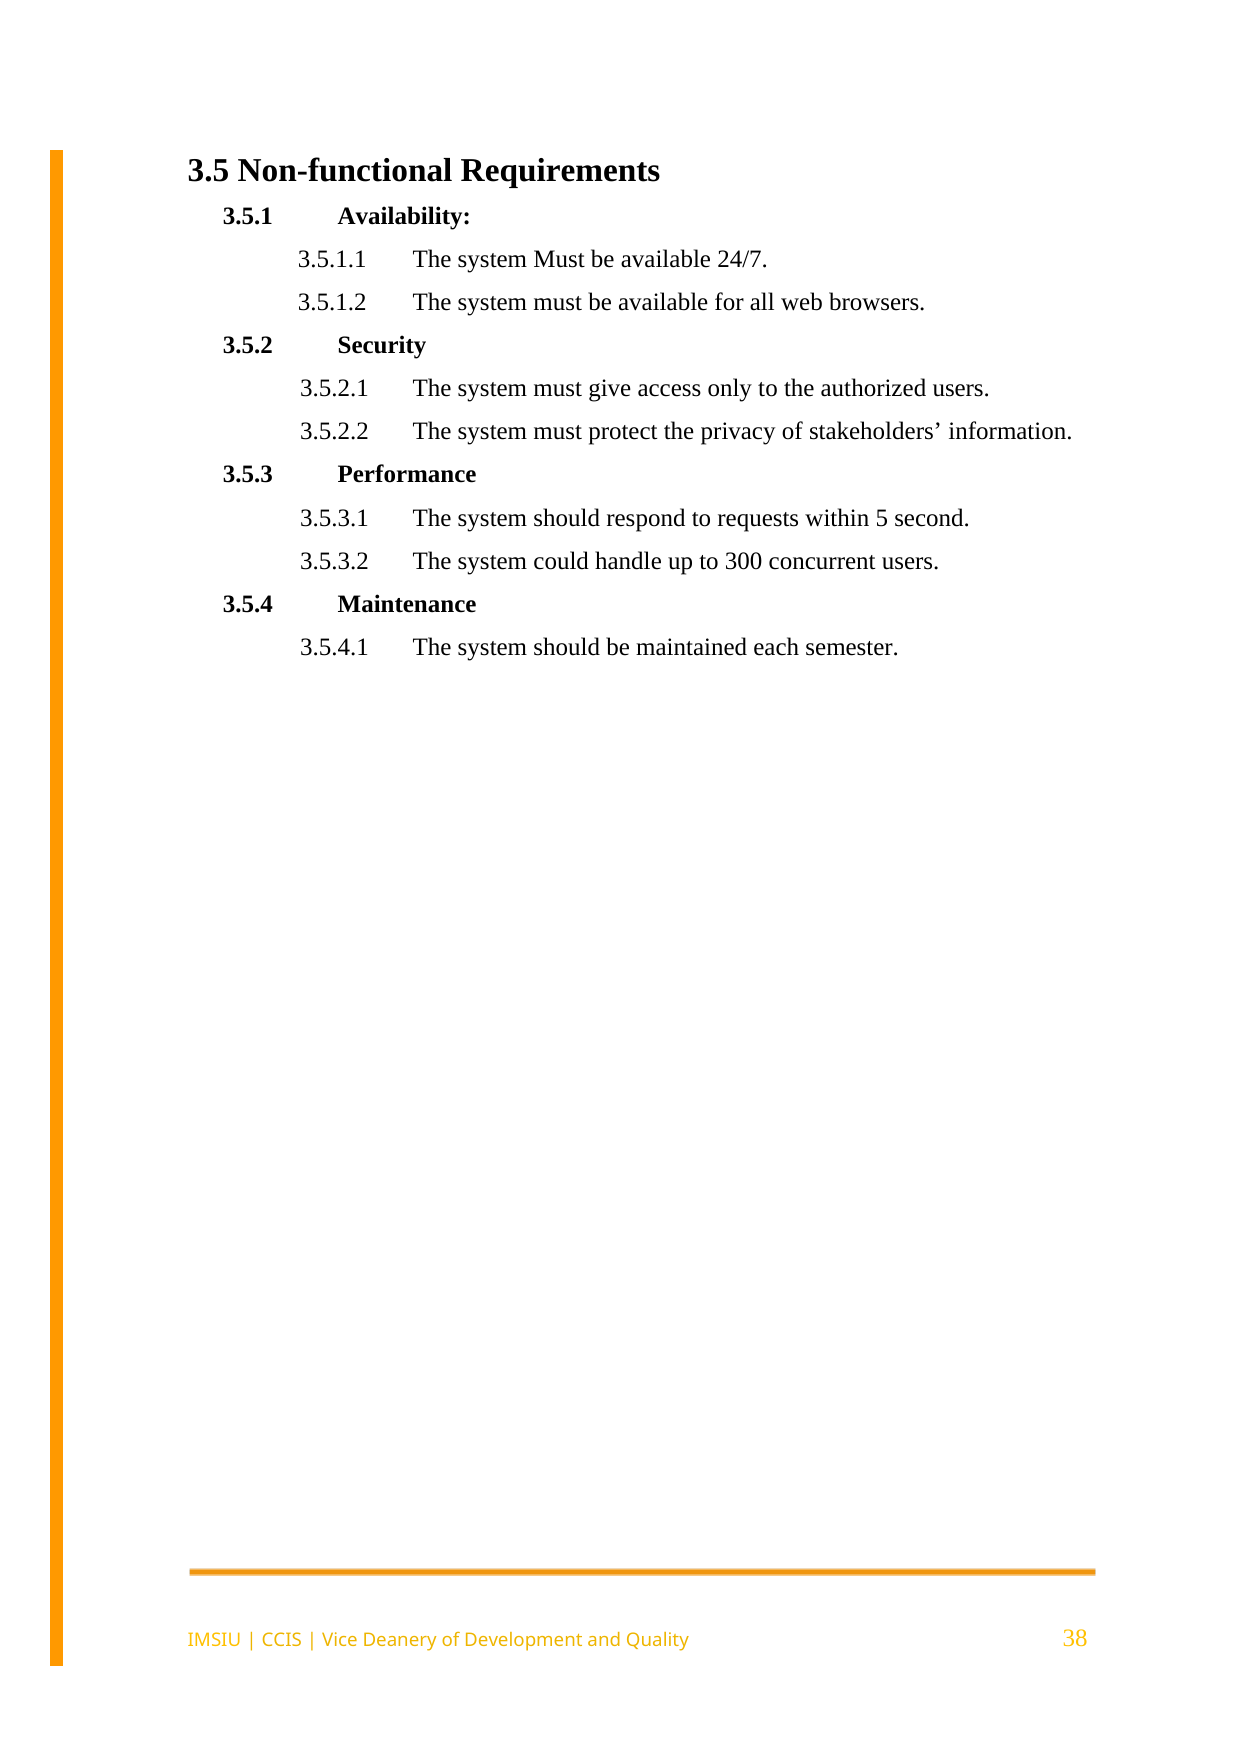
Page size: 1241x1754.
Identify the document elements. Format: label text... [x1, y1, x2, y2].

list The system could handle up to 300 concurrent users. [300, 546, 1090, 574]
list The system should be maintained each semester. [300, 632, 1090, 661]
list The system must be available for all web browsers. [298, 287, 1090, 316]
list The system should respond to requests within 5 second. [300, 503, 1090, 531]
list Availability: [223, 201, 1090, 229]
list The system must give access only to the authorized users. [300, 373, 1090, 402]
list Security [223, 330, 1090, 359]
subtitle 3.5 Non-functional Requirements [187, 150, 1092, 188]
list Maintenance [223, 589, 1090, 618]
list The system Must be available 24/7. [298, 244, 1090, 273]
picture [187, 1567, 1100, 1576]
list The system must protect the privacy of stakeholders’ information. [300, 416, 1090, 445]
list Performance [223, 459, 1090, 488]
